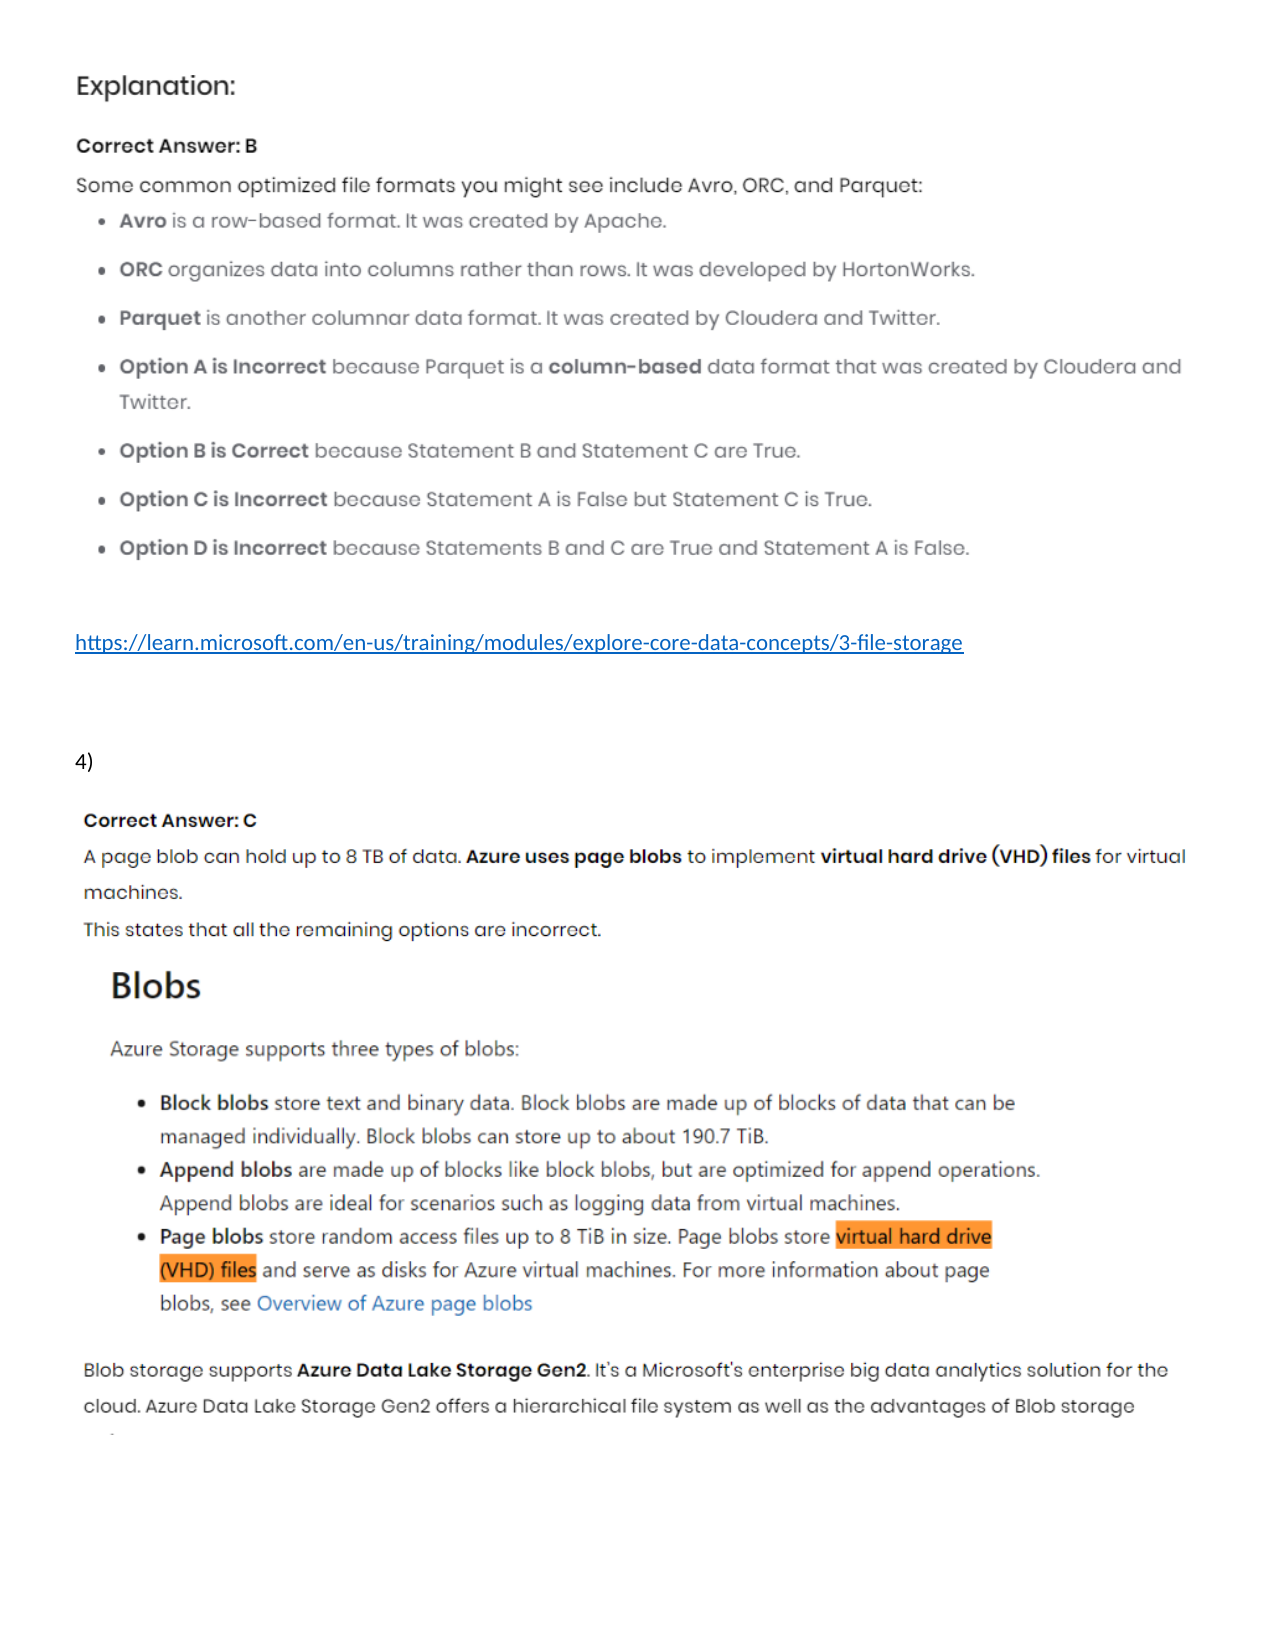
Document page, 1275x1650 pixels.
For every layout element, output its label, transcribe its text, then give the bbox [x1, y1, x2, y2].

text 4) [75, 747, 1200, 775]
picture [75, 806, 1200, 1435]
picture [75, 75, 1200, 597]
text https://learn.microsoft.com/en-us/training/modules/explore-core-data-concepts/3-file-storage [75, 628, 1200, 656]
